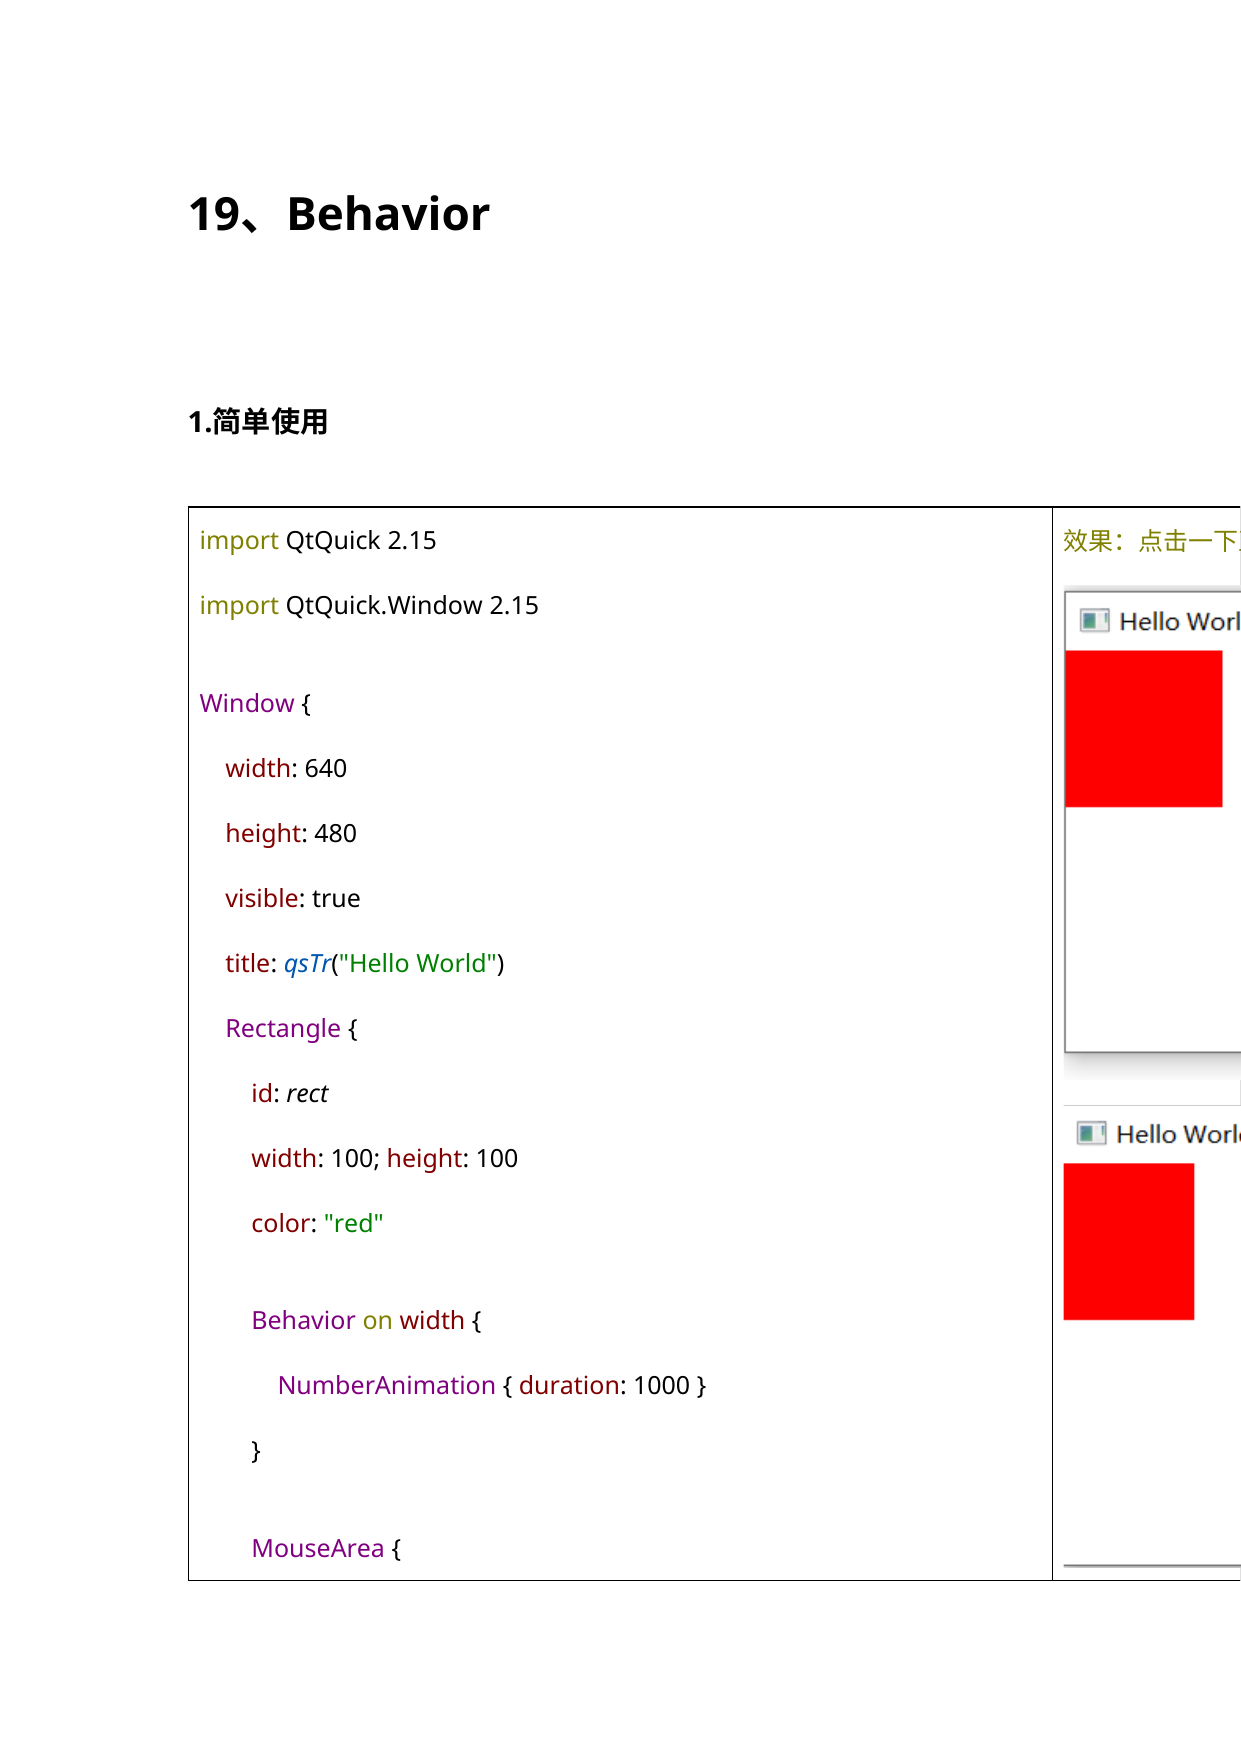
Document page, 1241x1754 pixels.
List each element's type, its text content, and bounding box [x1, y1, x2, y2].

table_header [1053, 508, 1240, 1580]
picture [1063, 1105, 1241, 1568]
subtitle 19、Behavior [187, 162, 1053, 259]
picture [1063, 585, 1241, 1080]
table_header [189, 508, 1052, 1580]
subtitle 1.简单使用 [187, 388, 1053, 453]
